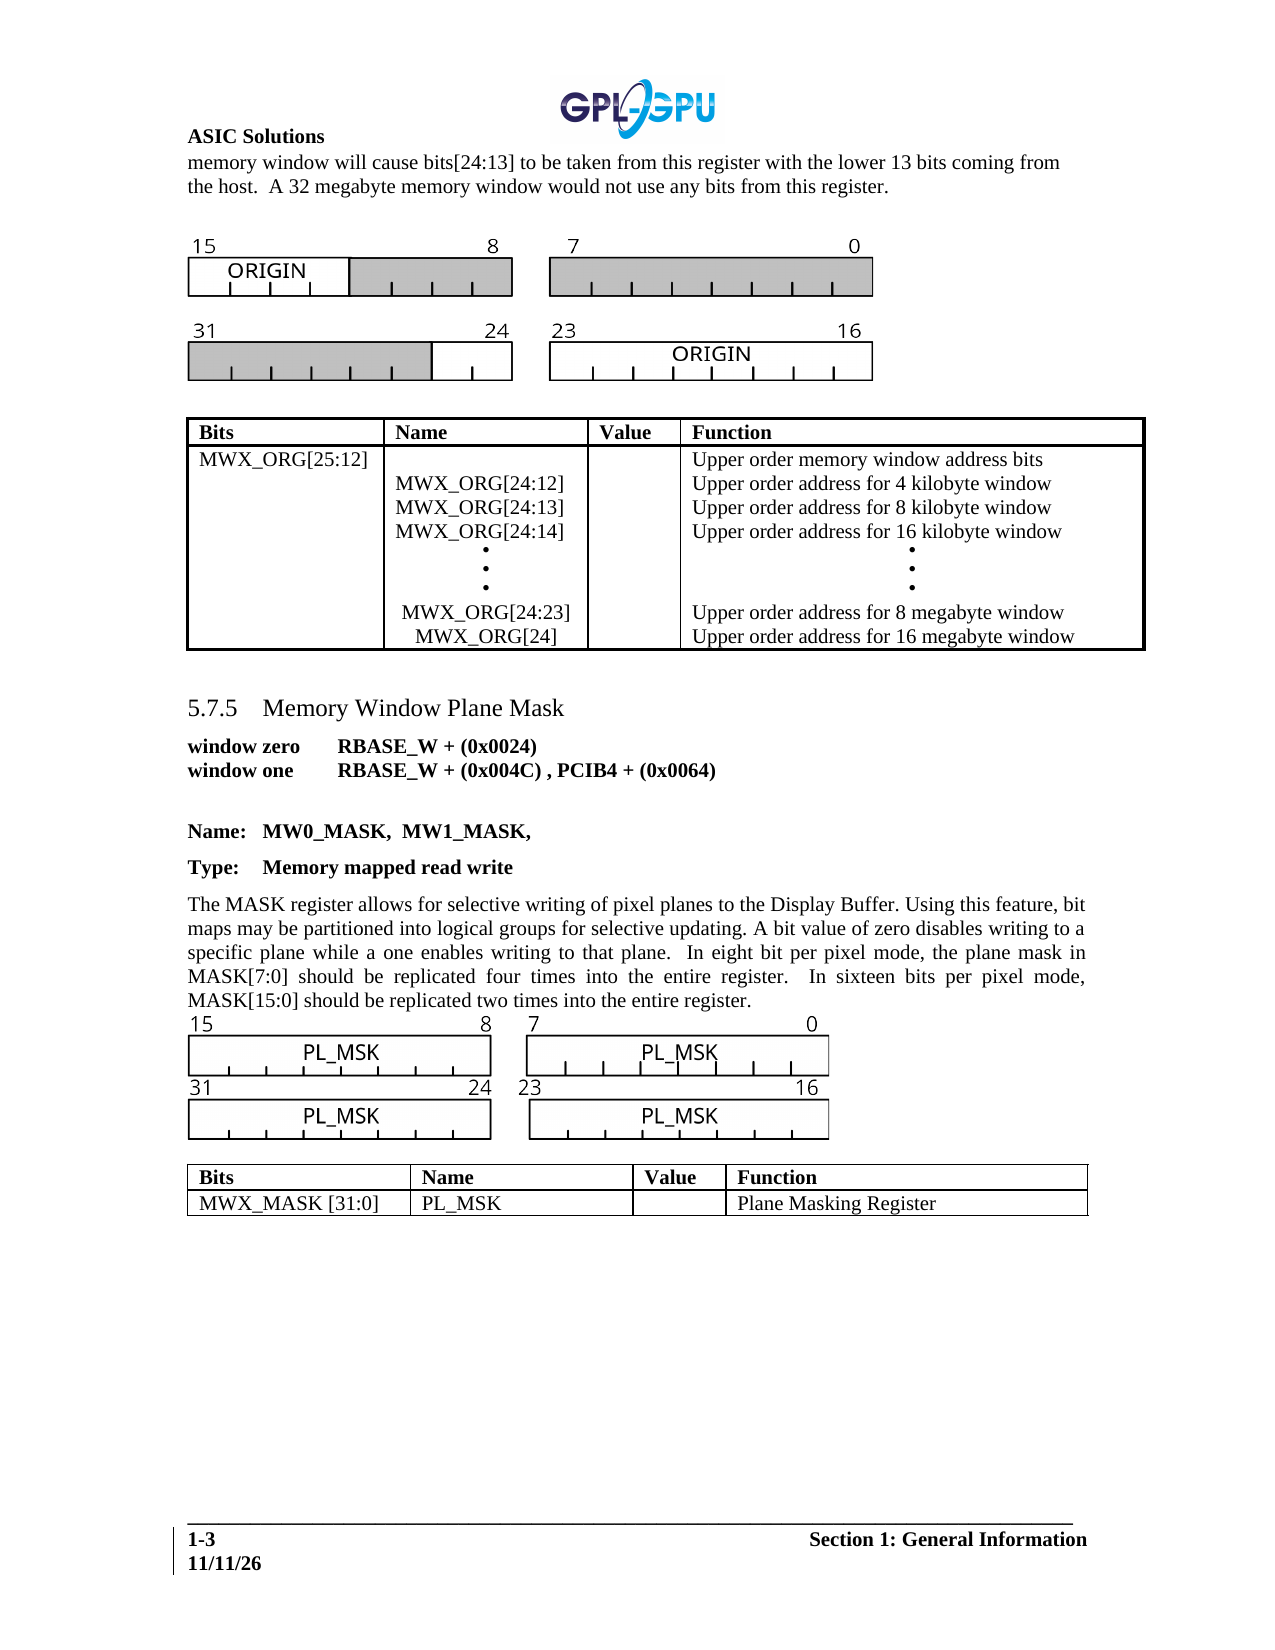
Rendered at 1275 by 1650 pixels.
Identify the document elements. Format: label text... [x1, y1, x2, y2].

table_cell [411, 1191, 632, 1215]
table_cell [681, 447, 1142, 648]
text Type: Memory mapped read write [187, 855, 1087, 879]
text window one RBASE_W + (0x004C) , PCIB4 + (0x0064) [187, 758, 1087, 782]
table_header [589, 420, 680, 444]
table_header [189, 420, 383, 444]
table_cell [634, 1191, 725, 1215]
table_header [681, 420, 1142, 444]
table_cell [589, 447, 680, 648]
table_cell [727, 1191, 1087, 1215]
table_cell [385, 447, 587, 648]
picture [550, 75, 725, 144]
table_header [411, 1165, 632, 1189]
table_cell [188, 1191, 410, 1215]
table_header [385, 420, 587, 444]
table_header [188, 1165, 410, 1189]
subtitle 5.7.5 Memory Window Plane Mask [187, 693, 1087, 721]
text The MASK register allows for selective writing of pixel planes to the Display Buffer. Using this feature, bit maps may be partitioned into logical groups for selective updating. A bit value of zero disables writing to a specific plane while a one enables writing to that plane. In eight bit per pixel mode, the plane mask in MASK[7:0] should be replicated four times into the entire register. In sixteen bits per pixel mode, MASK[15:0] should be replicated two times into the entire register. [187, 892, 1087, 1012]
text window zero RBASE_W + (0x0024) [187, 734, 1087, 758]
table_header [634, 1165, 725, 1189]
text Name: MW0_MASK, MW1_MASK, [187, 819, 1087, 843]
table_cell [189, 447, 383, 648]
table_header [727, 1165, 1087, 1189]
